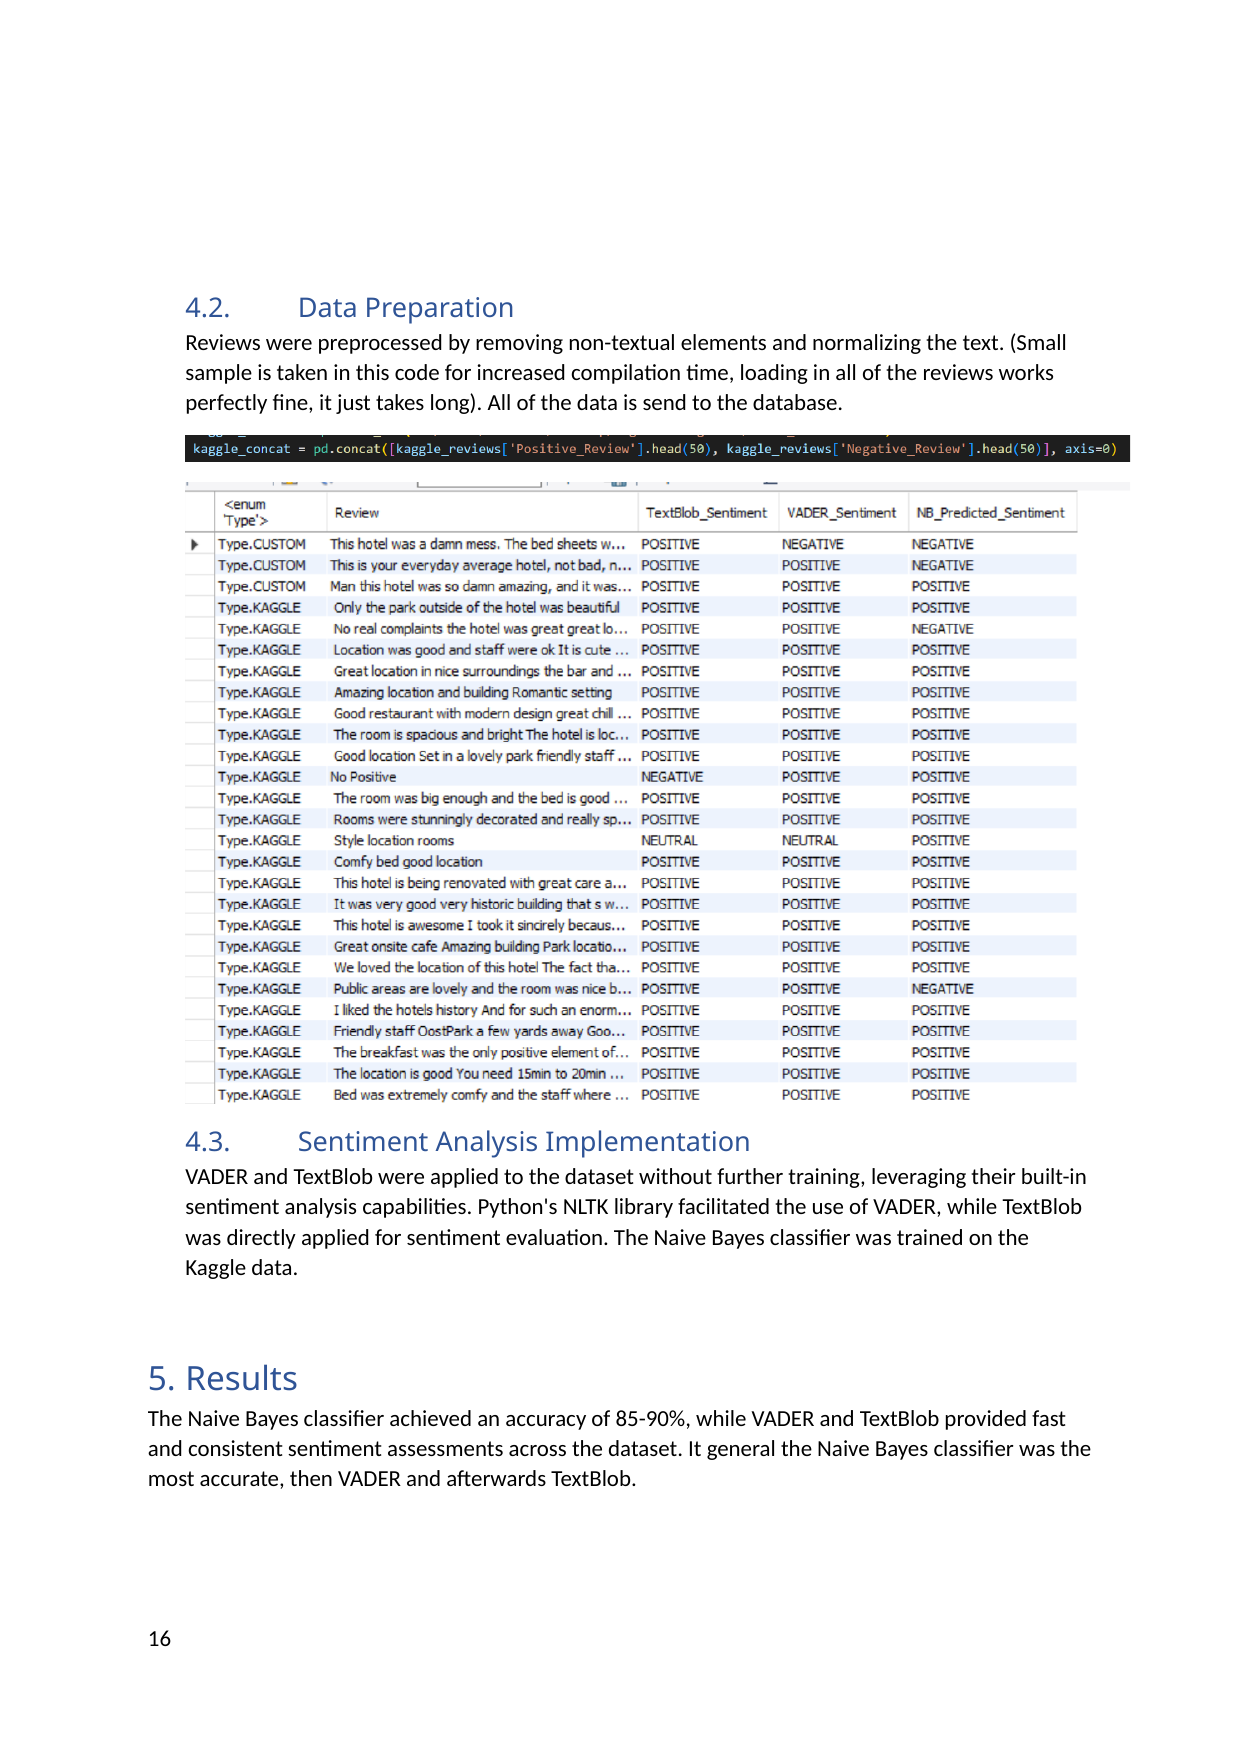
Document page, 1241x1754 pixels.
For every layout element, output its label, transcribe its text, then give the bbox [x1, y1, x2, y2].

subtitle Sentiment Analysis Implementation [185, 1122, 1093, 1159]
text VADER and TextBlob were applied to the dataset without further training, leveraging their built-in sentiment analysis capabilities. Python's NLTK library facilitated the use of VADER, while TextBlob was directly applied for sentiment evaluation. The Naive Bayes classifier was trained on the Kaggle data. [185, 1162, 1093, 1281]
picture [185, 482, 1130, 1104]
subtitle Data Preparation [185, 288, 1093, 325]
picture [185, 435, 1130, 462]
subtitle Results [148, 1355, 1093, 1400]
text Reviews were preprocessed by removing non-textual elements and normalizing the text. (Small sample is taken in this code for increased compilation time, loading in all of the reviews works perfectly fine, it just takes long). All of the data is send to the database. [185, 328, 1093, 416]
text The Naive Bayes classifier achieved an accuracy of 85-90%, while VADER and TextBlob provided fast and consistent sentiment assessments across the dataset. It general the Naive Bayes classifier was the most accurate, then VADER and afterwards TextBlob. [148, 1404, 1093, 1492]
